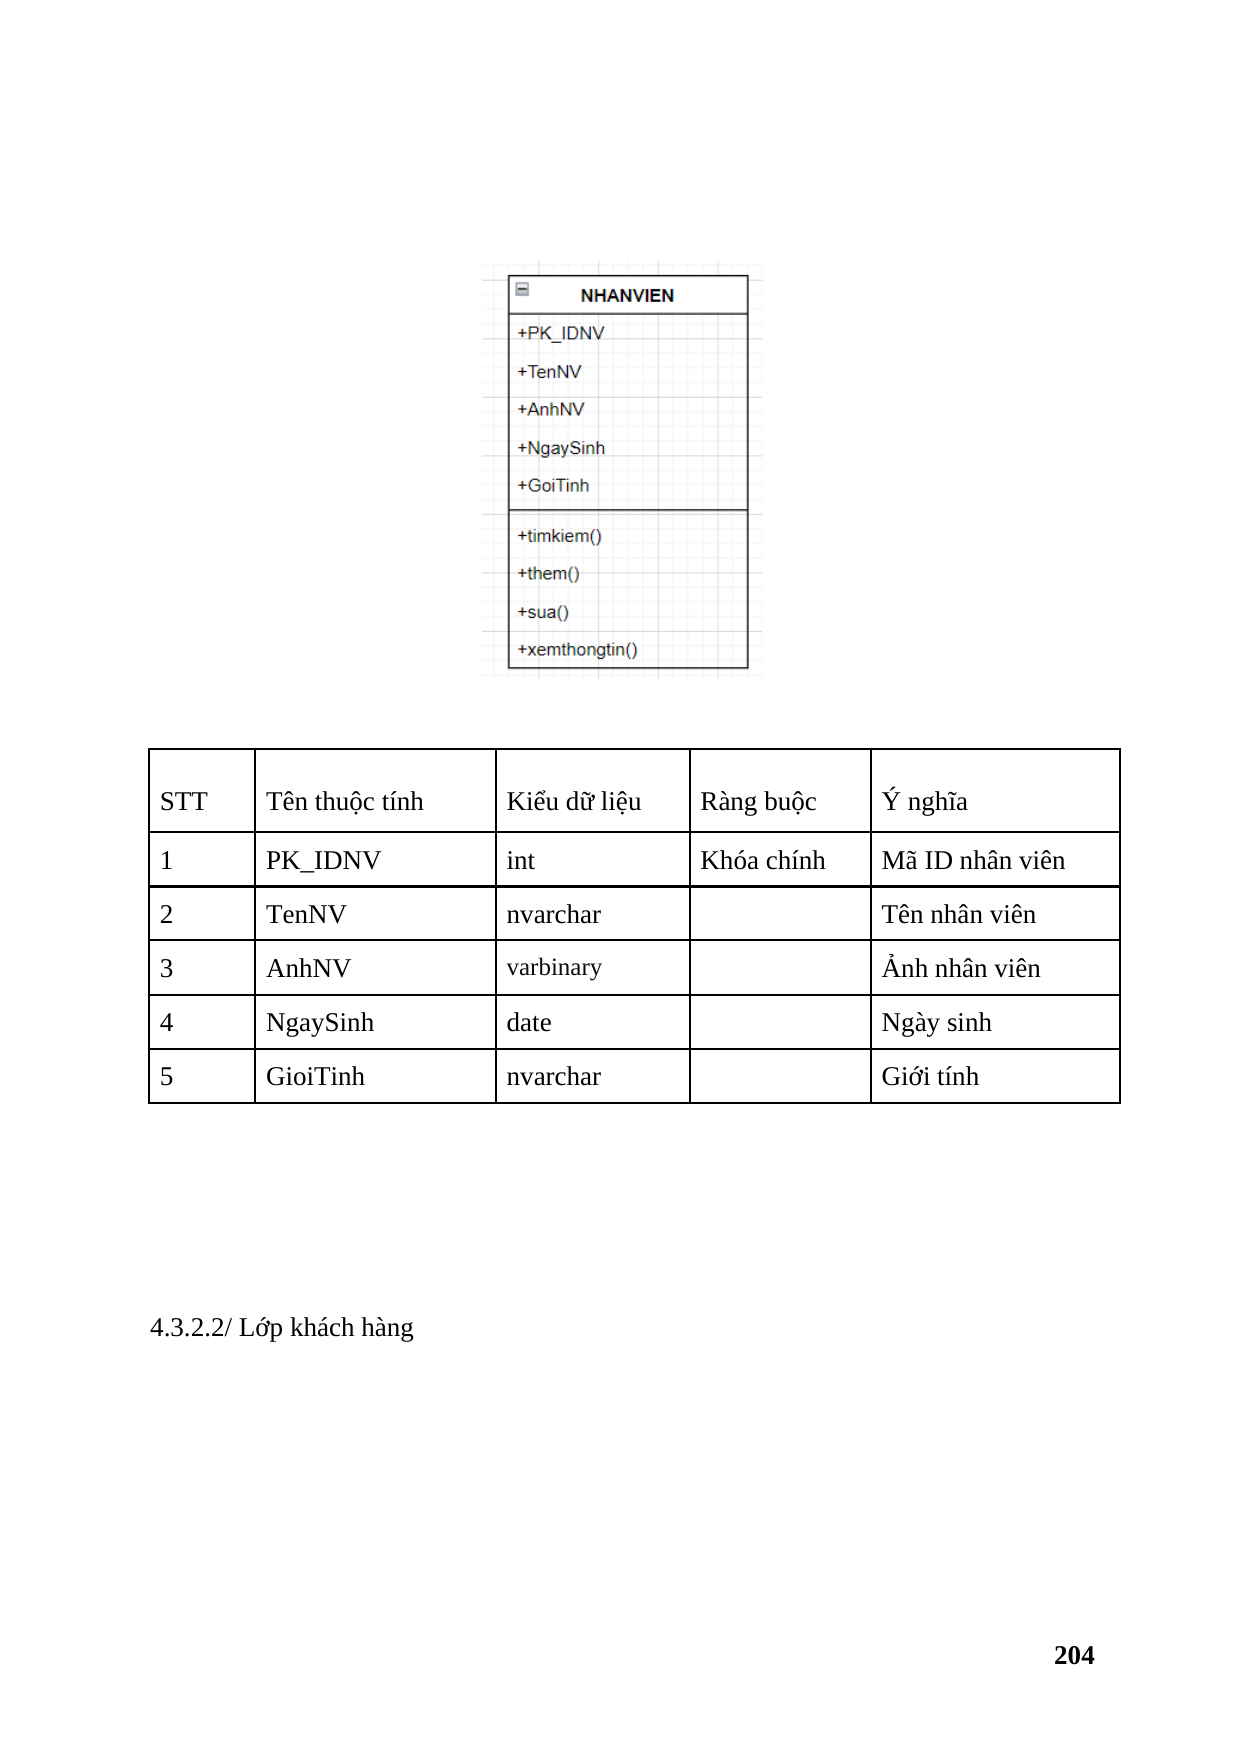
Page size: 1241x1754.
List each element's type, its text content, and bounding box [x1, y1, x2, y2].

table_header Kiểu dữ liệu [497, 750, 689, 831]
table_cell 3 [150, 941, 254, 993]
table_cell 2 [150, 888, 254, 939]
table_cell PK_IDNV [256, 833, 495, 885]
table_cell NgaySinh [256, 996, 495, 1047]
table_cell Tên nhân viên [872, 888, 1119, 939]
table_cell date [497, 996, 689, 1047]
table_cell 1 [150, 833, 254, 885]
table_cell Khóa chính [691, 833, 870, 885]
table_header Ý nghĩa [872, 750, 1119, 831]
table_header Tên thuộc tính [256, 750, 495, 831]
table_cell [691, 888, 870, 939]
table_cell Giới tính [872, 1050, 1119, 1102]
table_cell 5 [150, 1050, 254, 1102]
text 4.3.2.2/ Lớp khách hàng [150, 1311, 1094, 1342]
table_cell varbinary [497, 941, 689, 993]
table_cell TenNV [256, 888, 495, 939]
table_cell Ảnh nhân viên [872, 941, 1119, 993]
table_cell [691, 941, 870, 993]
table_cell Ngày sinh [872, 996, 1119, 1047]
table_cell 4 [150, 996, 254, 1047]
table_cell [691, 996, 870, 1047]
table_cell int [497, 833, 689, 885]
table_cell GioiTinh [256, 1050, 495, 1102]
table_header STT [150, 750, 254, 831]
table_cell [691, 1050, 870, 1102]
table_cell nvarchar [497, 888, 689, 939]
table_cell nvarchar [497, 1050, 689, 1102]
table_cell Mã ID nhân viên [872, 833, 1119, 885]
table_header Ràng buộc [691, 750, 870, 831]
picture [482, 261, 763, 679]
table_cell AnhNV [256, 941, 495, 993]
